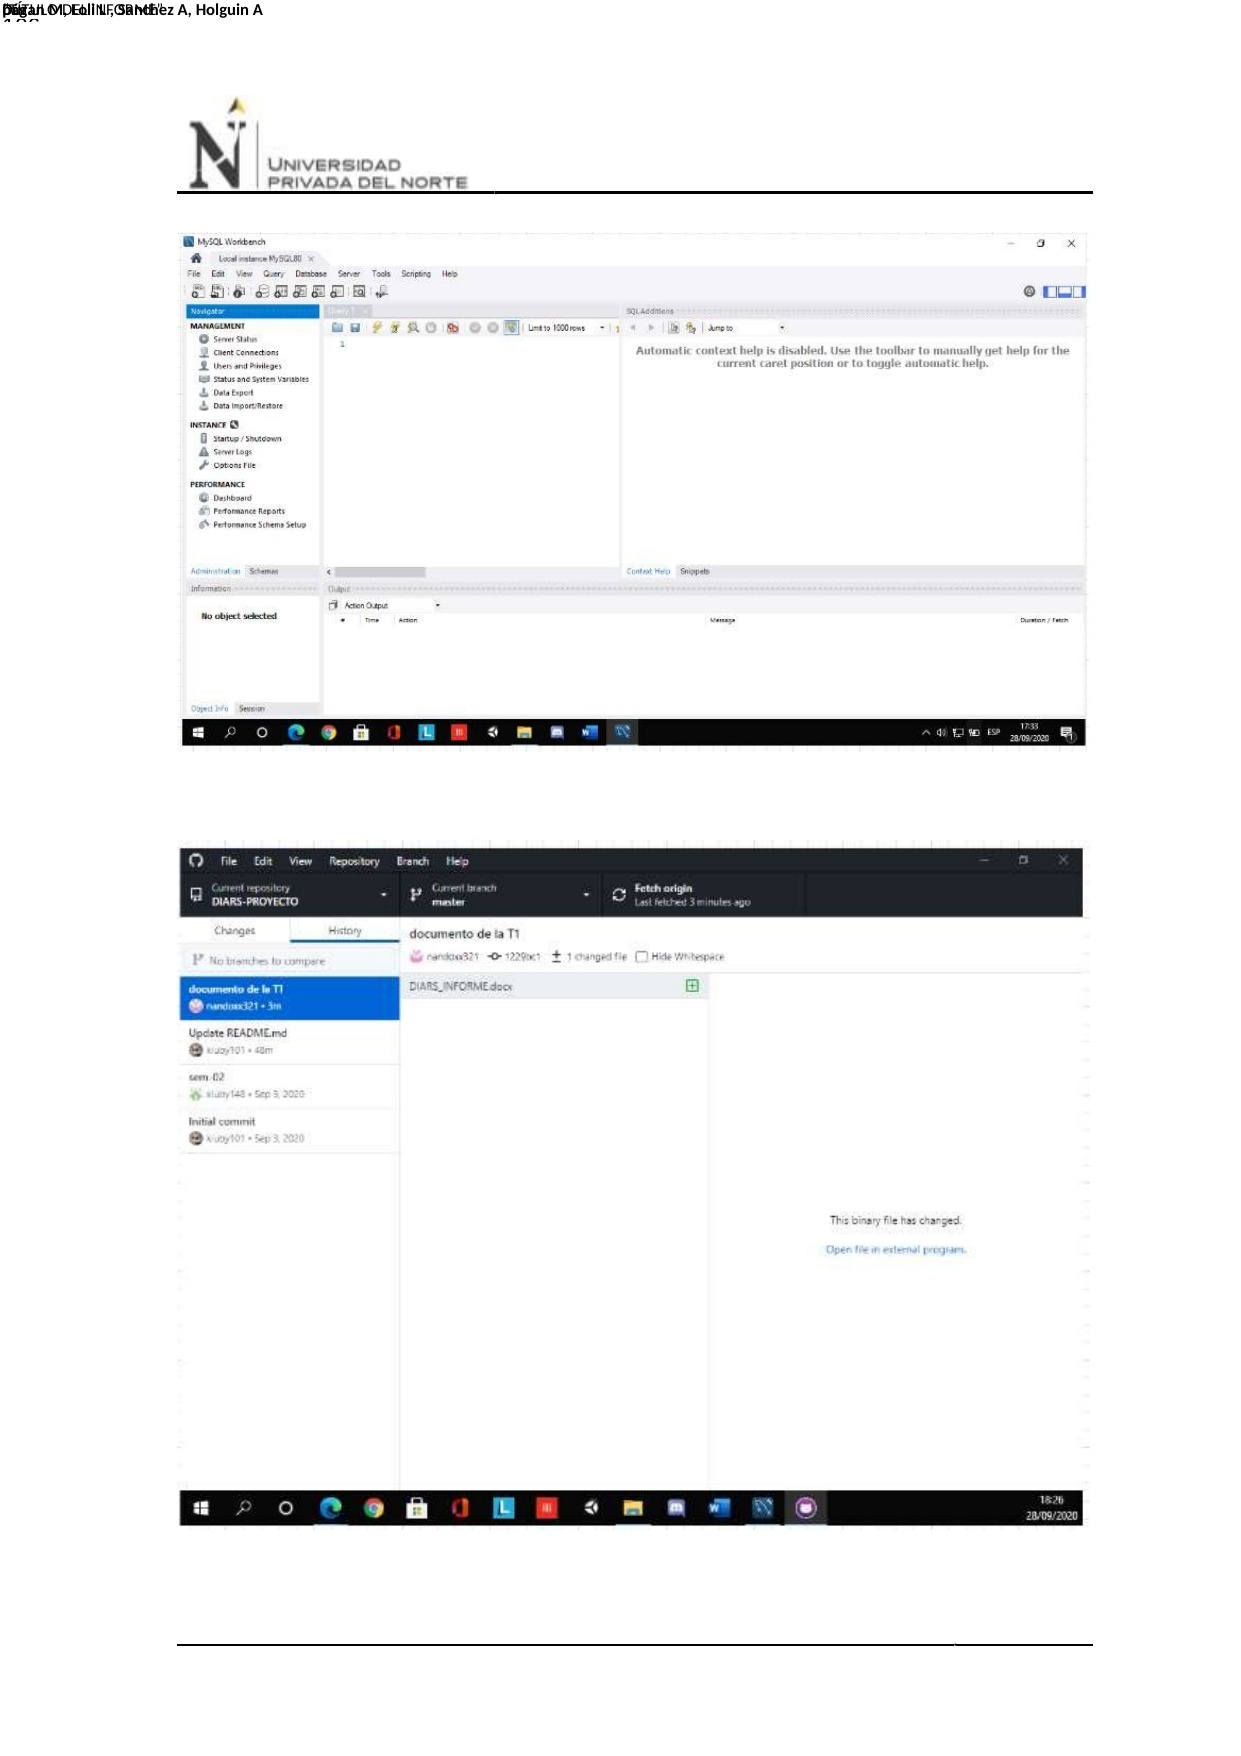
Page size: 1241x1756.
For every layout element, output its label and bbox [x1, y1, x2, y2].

picture [188, 95, 469, 191]
picture [177, 840, 1090, 1530]
picture [177, 232, 1089, 752]
